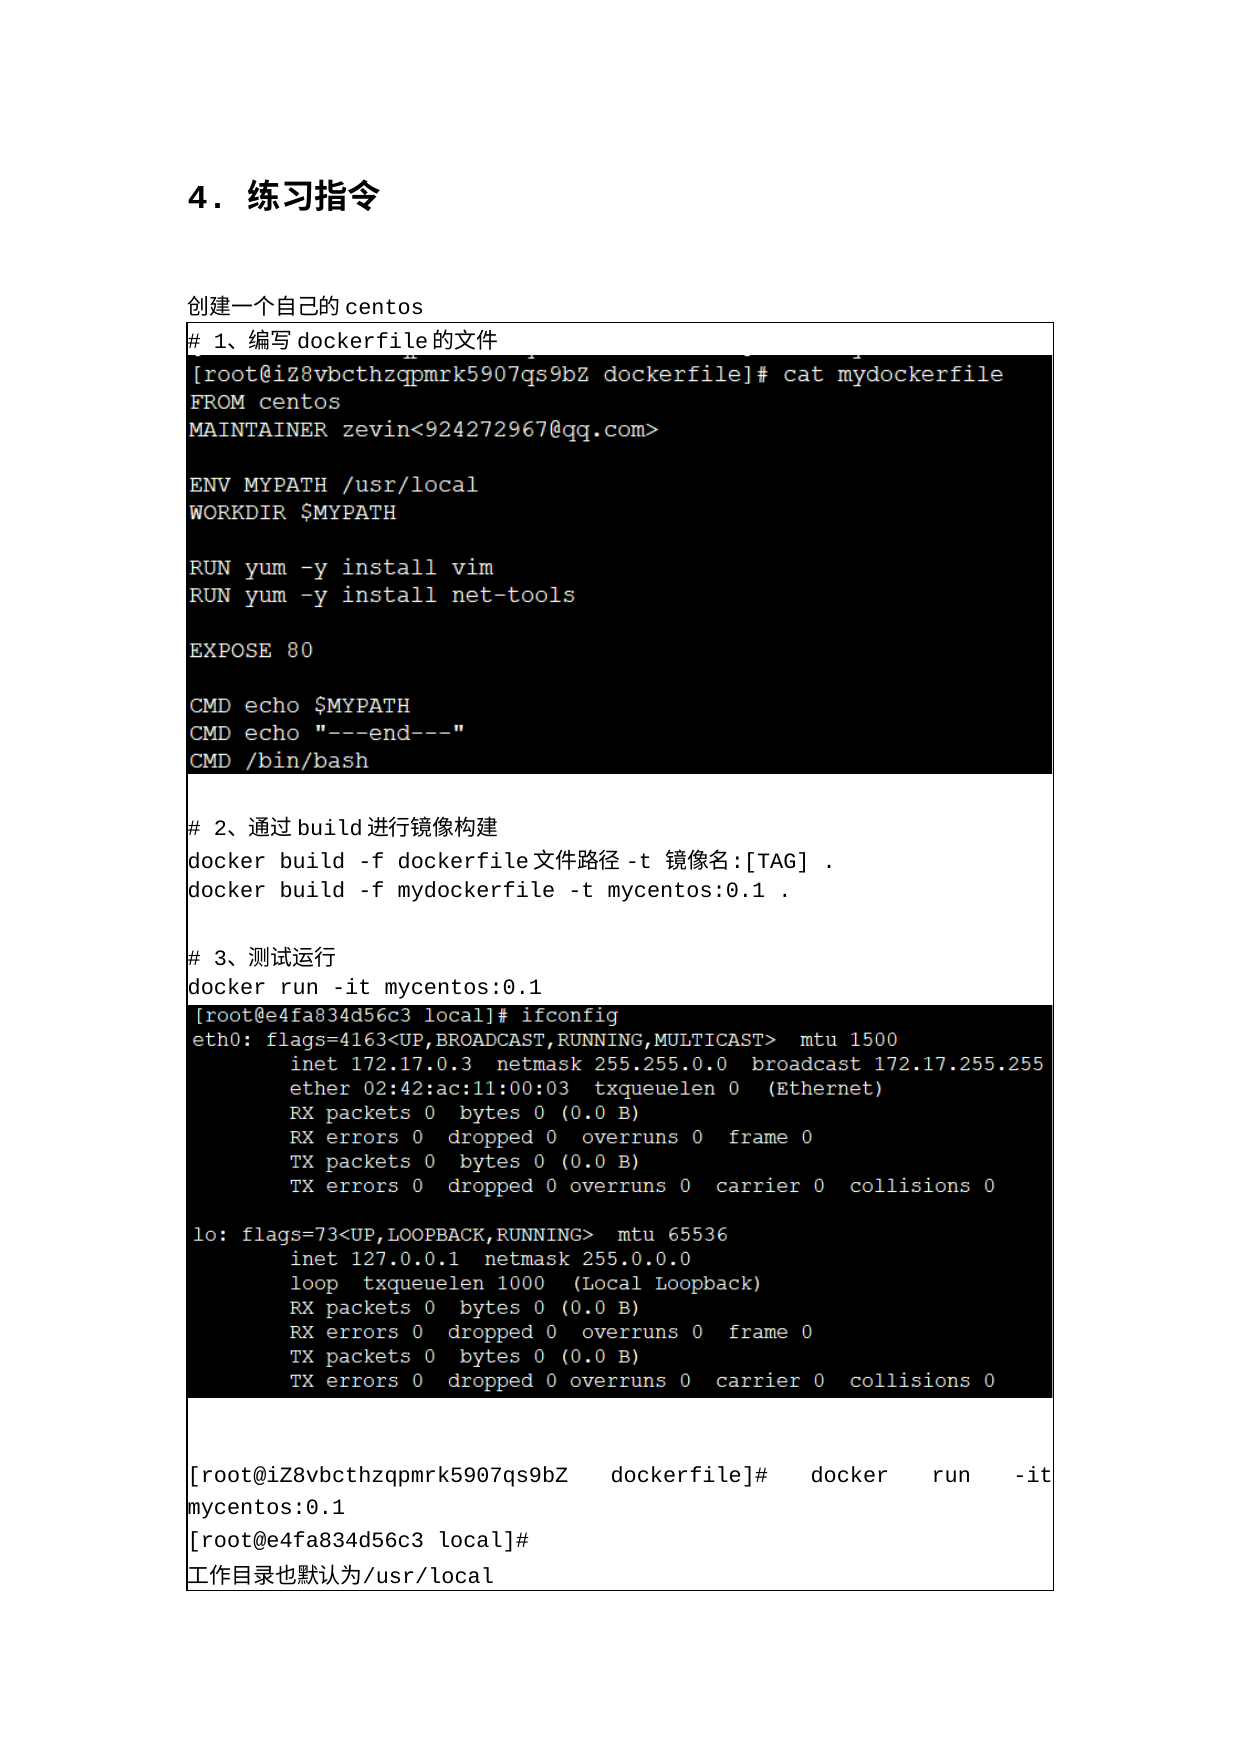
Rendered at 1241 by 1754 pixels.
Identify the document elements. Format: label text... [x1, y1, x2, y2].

text docker build -f dockerfile文件路径 -t 镜像名:[TAG] . [188, 843, 1053, 875]
picture [188, 1005, 1053, 1398]
text 工作目录也默认为/usr/local [188, 1557, 1053, 1590]
subtitle 练习指令 [187, 162, 1053, 227]
text # 3、测试运行 [188, 940, 1053, 973]
text # 1、编写dockerfile的文件 [188, 323, 1053, 355]
text [root@e4fa834d56c3 local]# [188, 1525, 1053, 1557]
text docker run -it mycentos:0.1 [188, 973, 1053, 1005]
text # 2、通过build进行镜像构建 [188, 810, 1053, 843]
picture [188, 355, 1053, 774]
text [root@iZ8vbcthzqpmrk5907qs9bZ dockerfile]# docker run -it mycentos:0.1 [188, 1460, 1053, 1525]
text docker build -f mydockerfile -t mycentos:0.1 . [188, 875, 1053, 908]
text 创建一个自己的centos [187, 289, 1053, 322]
